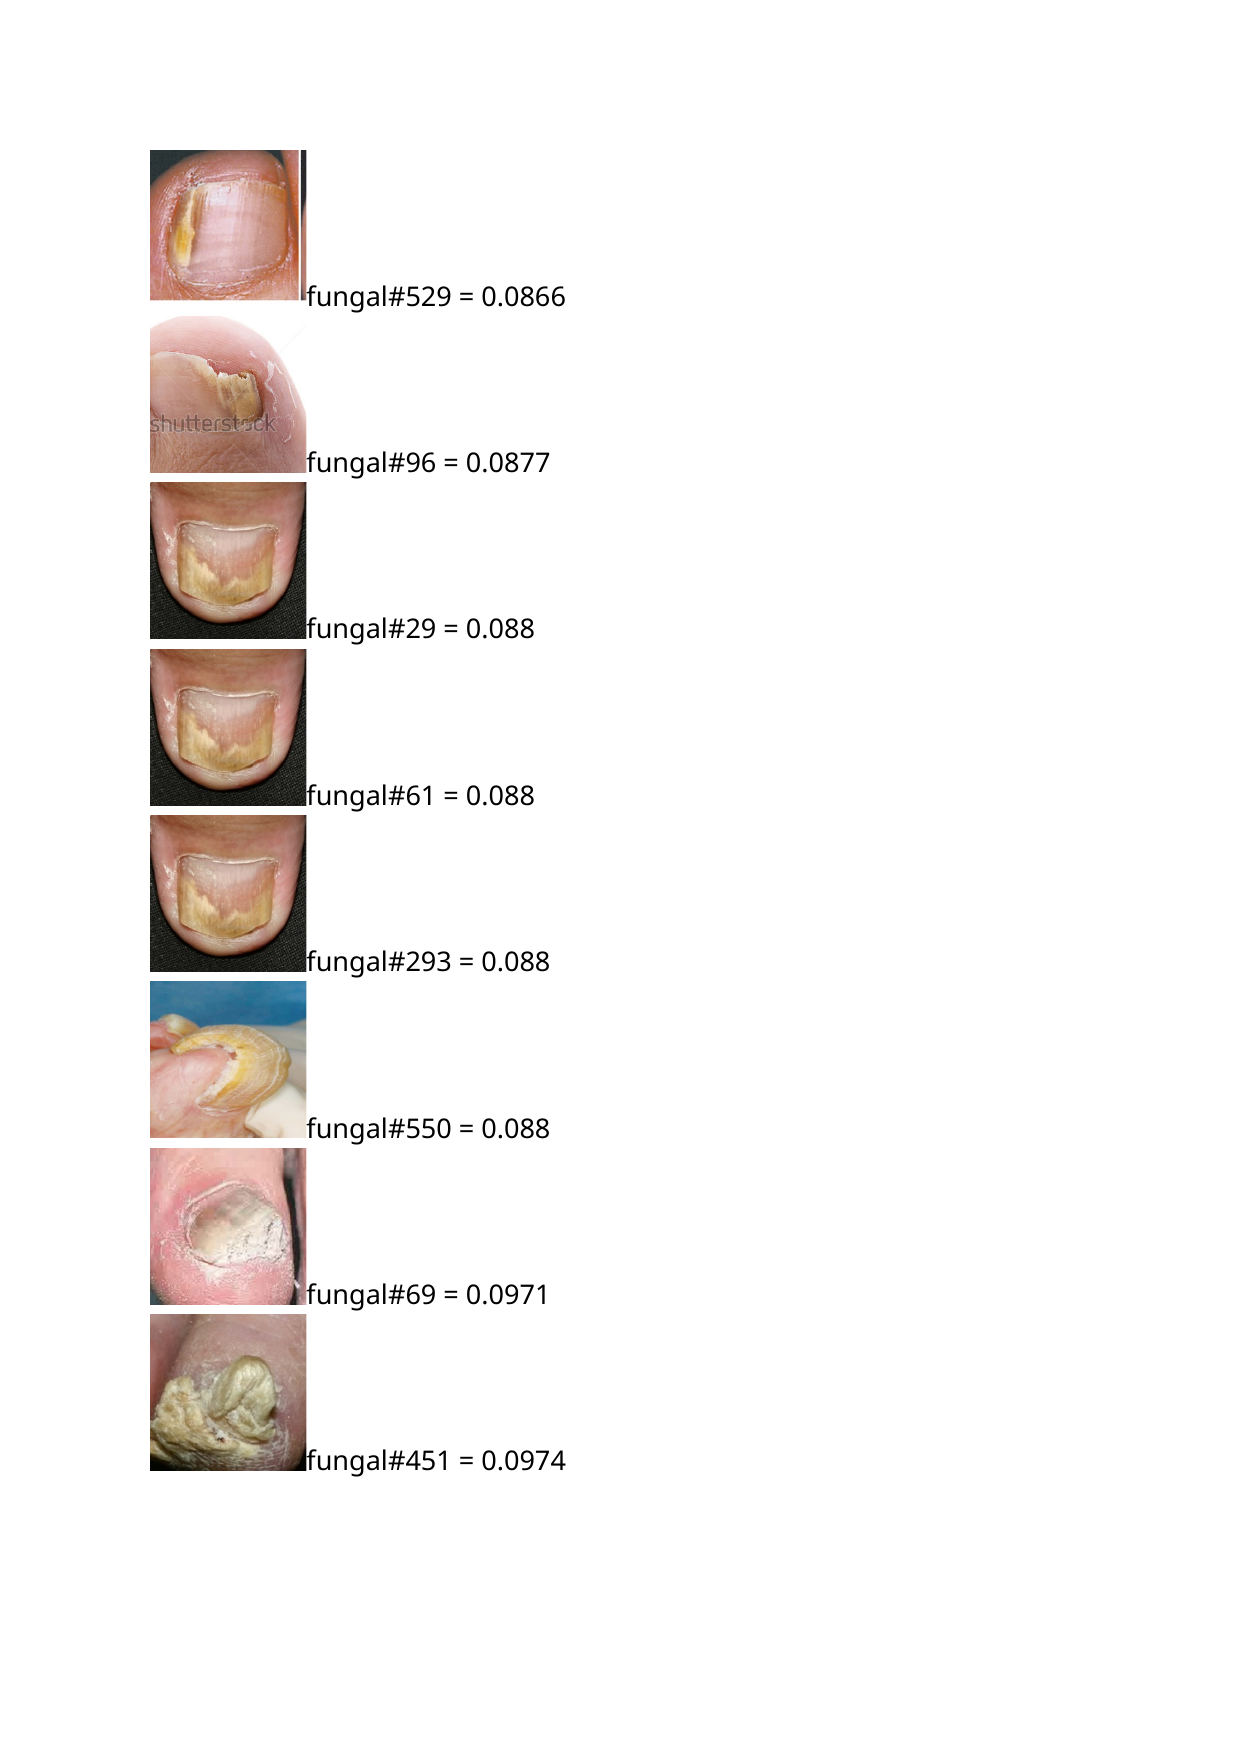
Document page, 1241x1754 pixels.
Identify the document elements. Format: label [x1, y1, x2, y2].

picture [150, 649, 307, 806]
picture [150, 1314, 307, 1471]
picture [150, 815, 307, 972]
picture [150, 316, 307, 473]
picture [150, 1148, 307, 1305]
picture [150, 981, 307, 1138]
picture [150, 482, 307, 639]
text [150, 150, 1090, 1479]
picture [150, 150, 307, 307]
